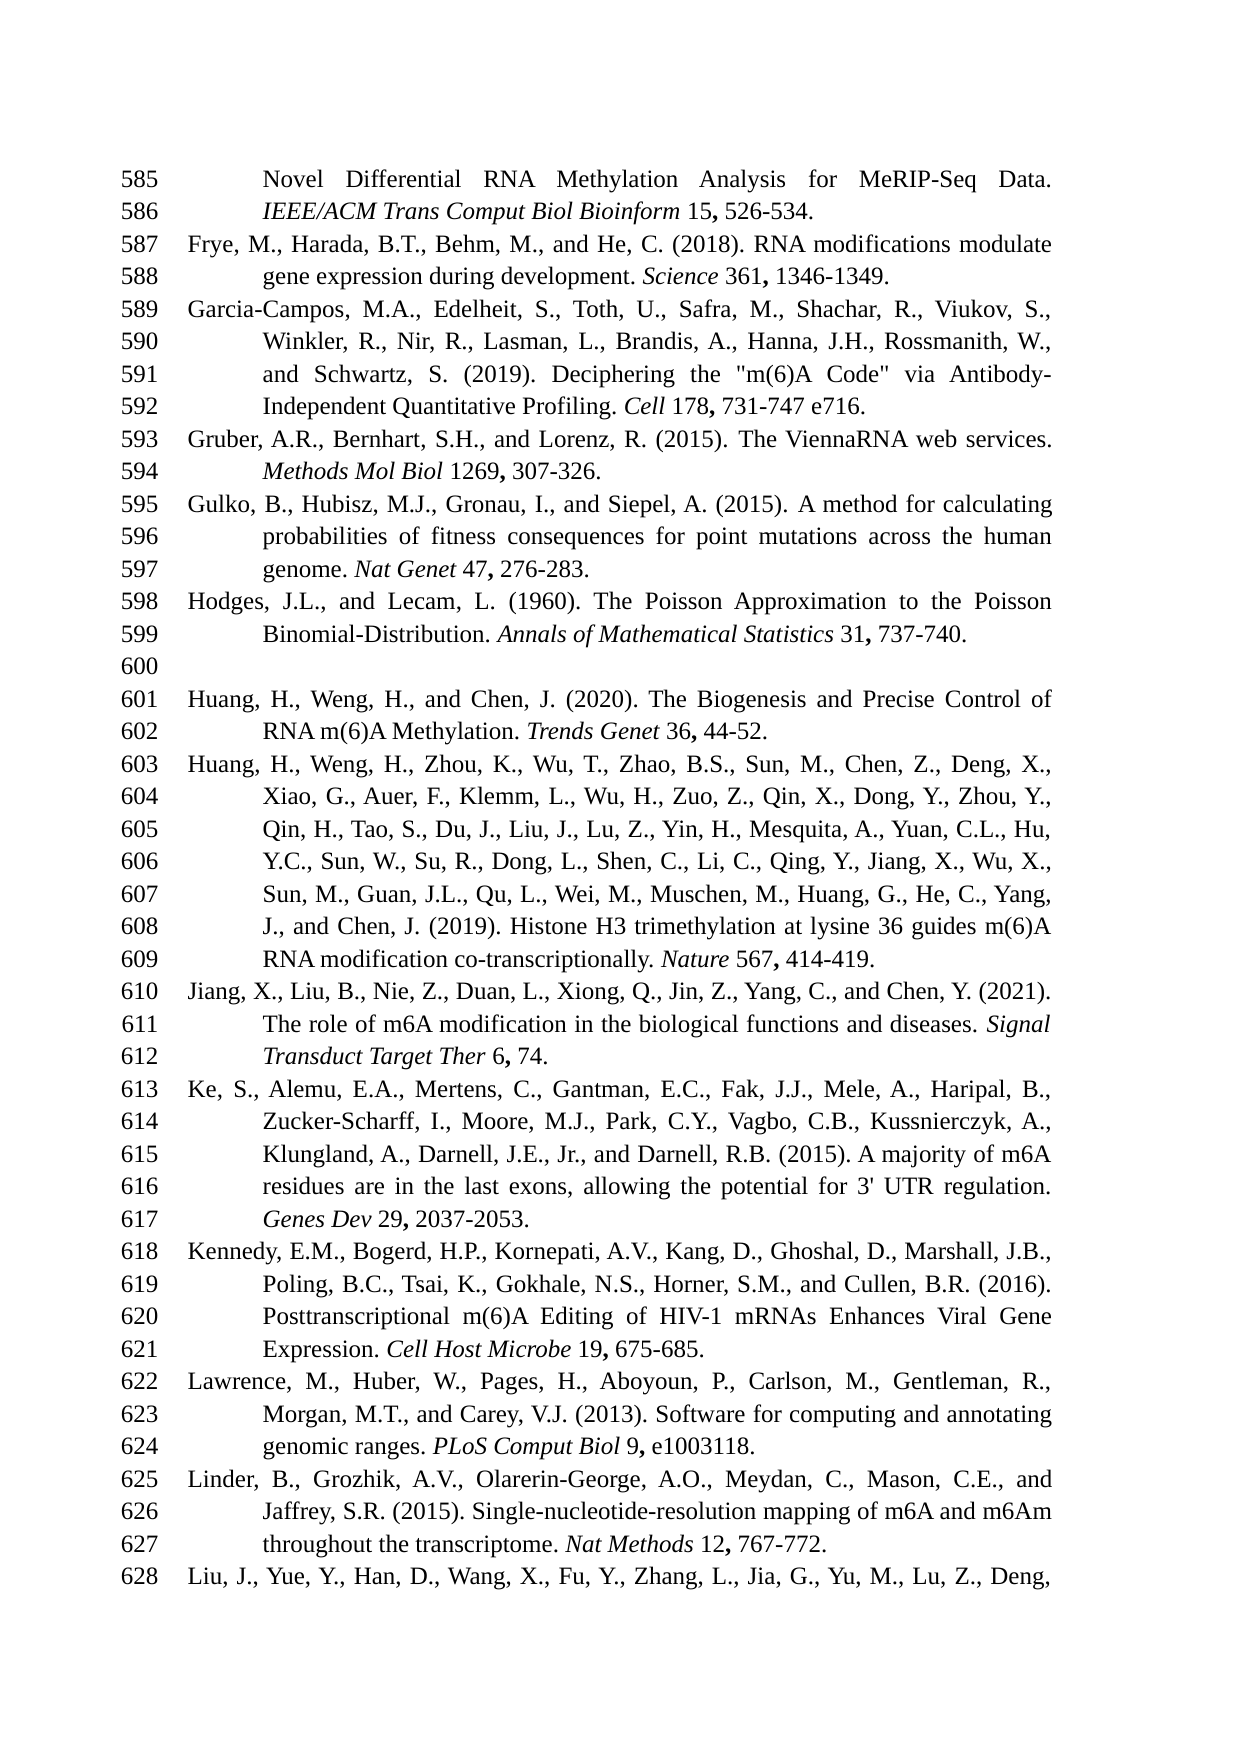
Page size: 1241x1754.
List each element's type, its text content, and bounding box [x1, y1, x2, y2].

text Gruber, A.R., Bernhart, S.H., and Lorenz, R. (2015). The ViennaRNA web services. Methods Mol Biol 1269, 307-326. [187, 422, 1053, 487]
text Hodges, J.L., and Lecam, L. (1960). The Poisson Approximation to the Poisson Binomial-Distribution. Annals of Mathematical Statistics 31, 737-740. [187, 584, 1053, 649]
text Gulko, B., Hubisz, M.J., Gronau, I., and Siepel, A. (2015). A method for calculating probabilities of fitness consequences for point mutations across the human genome. Nat Genet 47, 276-283. [187, 487, 1053, 584]
text Huang, H., Weng, H., and Chen, J. (2020). The Biogenesis and Precise Control of RNA m(6)A Methylation. Trends Genet 36, 44-52. [187, 682, 1053, 747]
text Kennedy, E.M., Bogerd, H.P., Kornepati, A.V., Kang, D., Ghoshal, D., Marshall, J.B., Poling, B.C., Tsai, K., Gokhale, N.S., Horner, S.M., and Cullen, B.R. (2016). Posttranscriptional m(6)A Editing of HIV-1 mRNAs Enhances Viral Gene Expression. Cell Host Microbe 19, 675-685. [187, 1234, 1053, 1364]
text Linder, B., Grozhik, A.V., Olarerin-George, A.O., Meydan, C., Mason, C.E., and Jaffrey, S.R. (2015). Single-nucleotide-resolution mapping of m6A and m6Am throughout the transcriptome. Nat Methods 12, 767-772. [187, 1462, 1053, 1559]
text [187, 1559, 1053, 1592]
text Garcia-Campos, M.A., Edelheit, S., Toth, U., Safra, M., Shachar, R., Viukov, S., Winkler, R., Nir, R., Lasman, L., Brandis, A., Hanna, J.H., Rossmanith, W., and Schwartz, S. (2019). Deciphering the "m(6)A Code" via Antibody-Independent Quantitative Profiling. Cell 178, 731-747 e716. [187, 292, 1053, 422]
text Lawrence, M., Huber, W., Pages, H., Aboyoun, P., Carlson, M., Gentleman, R., Morgan, M.T., and Carey, V.J. (2013). Software for computing and annotating genomic ranges. PLoS Comput Biol 9, e1003118. [187, 1364, 1053, 1462]
text Huang, H., Weng, H., Zhou, K., Wu, T., Zhao, B.S., Sun, M., Chen, Z., Deng, X., Xiao, G., Auer, F., Klemm, L., Wu, H., Zuo, Z., Qin, X., Dong, Y., Zhou, Y., Qin, H., Tao, S., Du, J., Liu, J., Lu, Z., Yin, H., Mesquita, A., Yuan, C.L., Hu, Y.C., Sun, W., Su, R., Dong, L., Shen, C., Li, C., Qing, Y., Jiang, X., Wu, X., Sun, M., Guan, J.L., Qu, L., Wei, M., Muschen, M., Huang, G., He, C., Yang, J., and Chen, J. (2019). Histone H3 trimethylation at lysine 36 guides m(6)A RNA modification co-transcriptionally. Nature 567, 414-419. [187, 747, 1053, 974]
text Ke, S., Alemu, E.A., Mertens, C., Gantman, E.C., Fak, J.J., Mele, A., Haripal, B., Zucker-Scharff, I., Moore, M.J., Park, C.Y., Vagbo, C.B., Kussnierczyk, A., Klungland, A., Darnell, J.E., Jr., and Darnell, R.B. (2015). A majority of m6A residues are in the last exons, allowing the potential for 3' UTR regulation. Genes Dev 29, 2037-2053. [187, 1072, 1053, 1234]
text Jiang, X., Liu, B., Nie, Z., Duan, L., Xiong, Q., Jin, Z., Yang, C., and Chen, Y. (2021). The role of m6A modification in the biological functions and diseases. Signal Transduct Target Ther 6, 74. [187, 974, 1053, 1072]
text Frye, M., Harada, B.T., Behm, M., and He, C. (2018). RNA modifications modulate gene expression during development. Science 361, 1346-1349. [187, 227, 1053, 292]
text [187, 162, 1053, 227]
